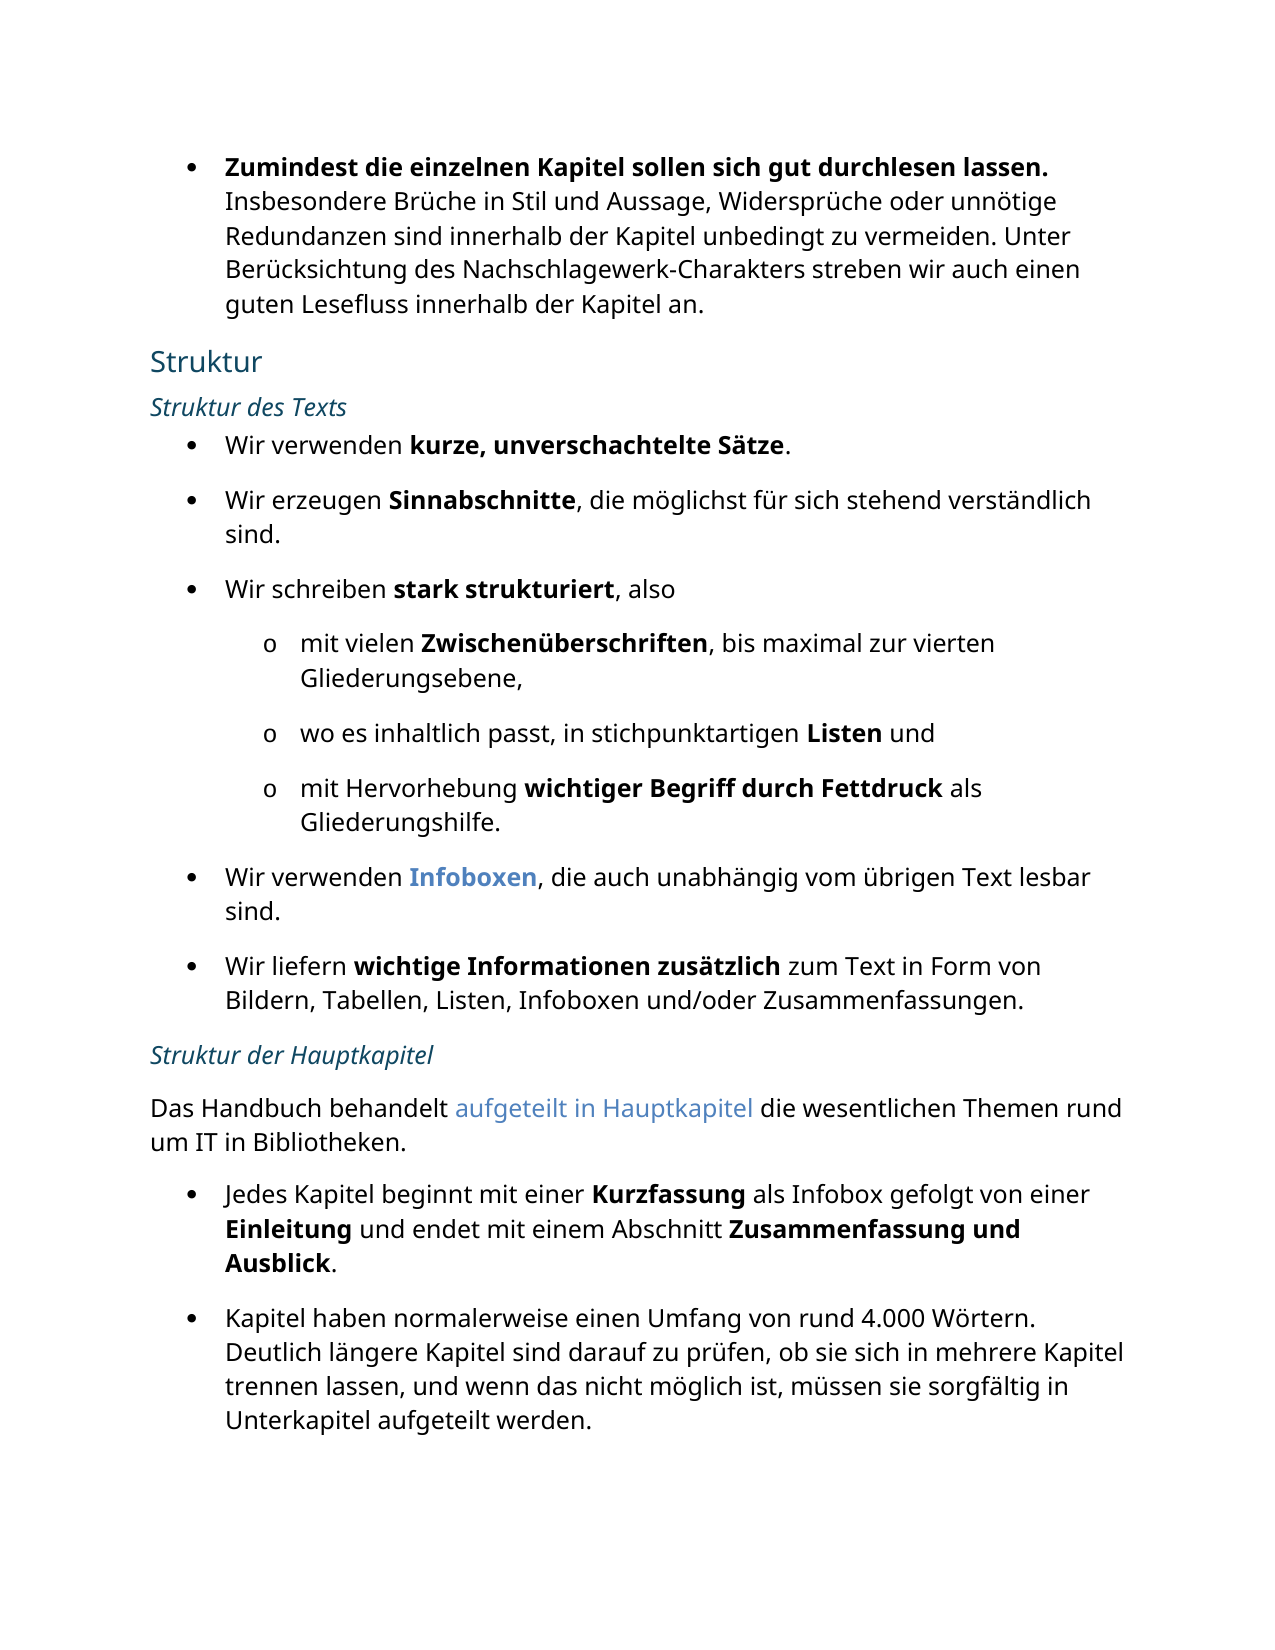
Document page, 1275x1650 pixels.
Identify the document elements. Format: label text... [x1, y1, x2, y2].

list wo es inhaltlich passt, in stichpunktartigen Listen und [262, 715, 1125, 749]
subtitle Struktur der Hauptkapitel [150, 1037, 1125, 1072]
list Wir verwenden kurze, unverschachtelte Sätze. [187, 427, 1125, 461]
list Wir liefern wichtige Informationen zusätzlich zum Text in Form von Bildern, Tabellen, Listen, Infoboxen und/oder Zusammenfassungen. [187, 948, 1125, 1017]
text Das Handbuch behandelt aufgeteilt in Hauptkapitel die wesentlichen Themen rund um IT in Bibliotheken. [150, 1090, 1125, 1158]
list Kapitel haben normalerweise einen Umfang von rund 4.000 Wörtern. Deutlich längere Kapitel sind darauf zu prüfen, ob sie sich in mehrere Kapitel trennen lassen, und wenn das nicht möglich ist, müssen sie sorgfältig in Unterkapitel aufgeteilt werden. [187, 1300, 1125, 1436]
list Wir verwenden Infoboxen, die auch unabhängig vom übrigen Text lesbar sind. [187, 859, 1125, 928]
list Wir erzeugen Sinnabschnitte, die möglichst für sich stehend verständlich sind. [187, 482, 1125, 550]
list mit Hervorhebung wichtiger Begriff durch Fettdruck als Gliederungshilfe. [262, 770, 1125, 839]
subtitle Struktur [150, 341, 1125, 381]
subtitle Struktur des Texts [150, 389, 1125, 423]
list mit vielen Zwischenüberschriften, bis maximal zur vierten Gliederungsebene, [262, 626, 1125, 694]
list Jedes Kapitel beginnt mit einer Kurzfassung als Infobox gefolgt von einer Einleitung und endet mit einem Abschnitt Zusammenfassung und Ausblick. [187, 1177, 1125, 1279]
list Wir schreiben stark strukturiert, also [187, 571, 1125, 605]
list Zumindest die einzelnen Kapitel sollen sich gut durchlesen lassen. Insbesondere Brüche in Stil und Aussage, Widersprüche oder unnötige Redundanzen sind innerhalb der Kapitel unbedingt zu vermeiden. Unter Berücksichtung des Nachschlagewerk-Charakters streben wir auch einen guten Lesefluss innerhalb der Kapitel an. [187, 150, 1125, 320]
